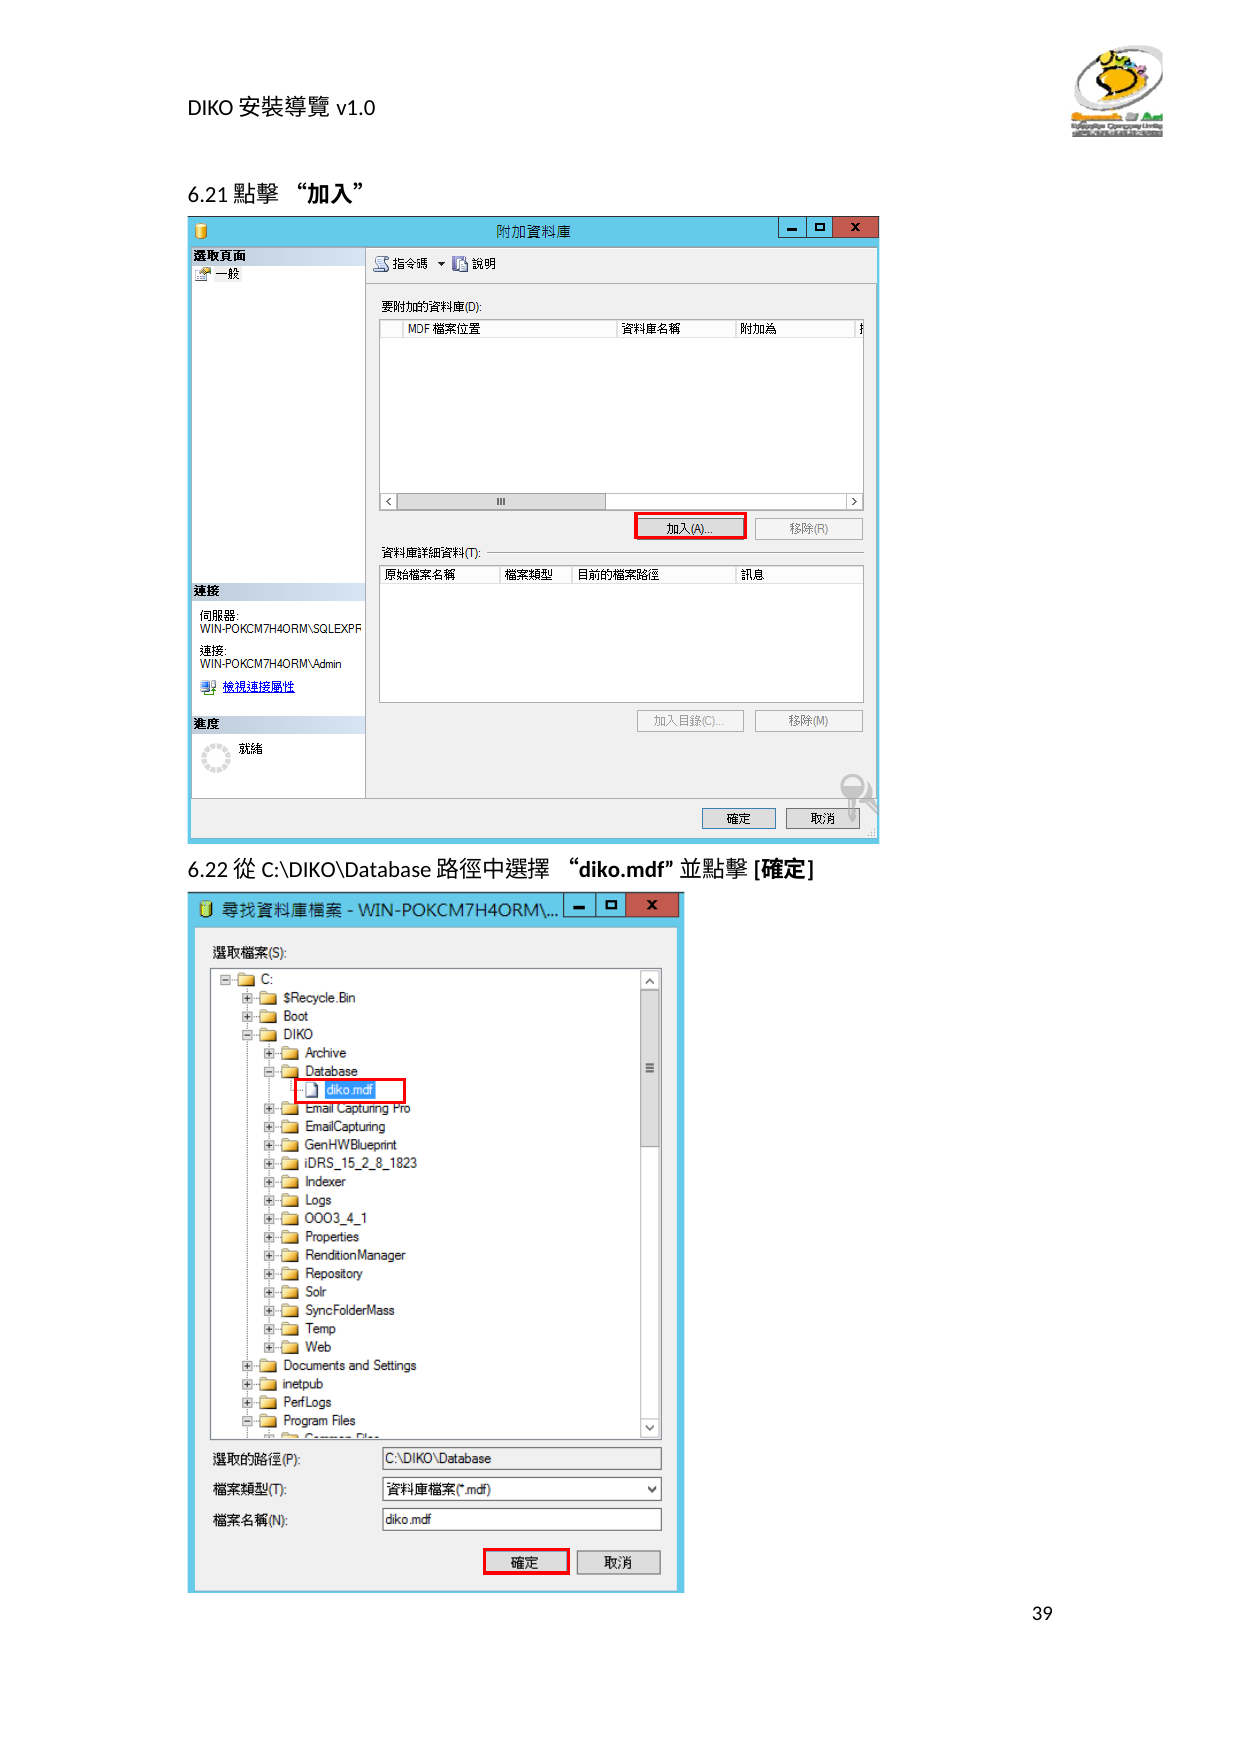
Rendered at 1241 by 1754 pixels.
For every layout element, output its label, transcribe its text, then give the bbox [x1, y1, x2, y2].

text 6.22 從 C:\DIKO\Database路徑中選擇 “diko.mdf” 並點擊 [確定] [187, 849, 1053, 886]
text 6.21 點擊 “加入” [187, 174, 1053, 211]
picture [187, 216, 880, 844]
picture [1068, 42, 1163, 137]
picture [187, 891, 685, 1593]
